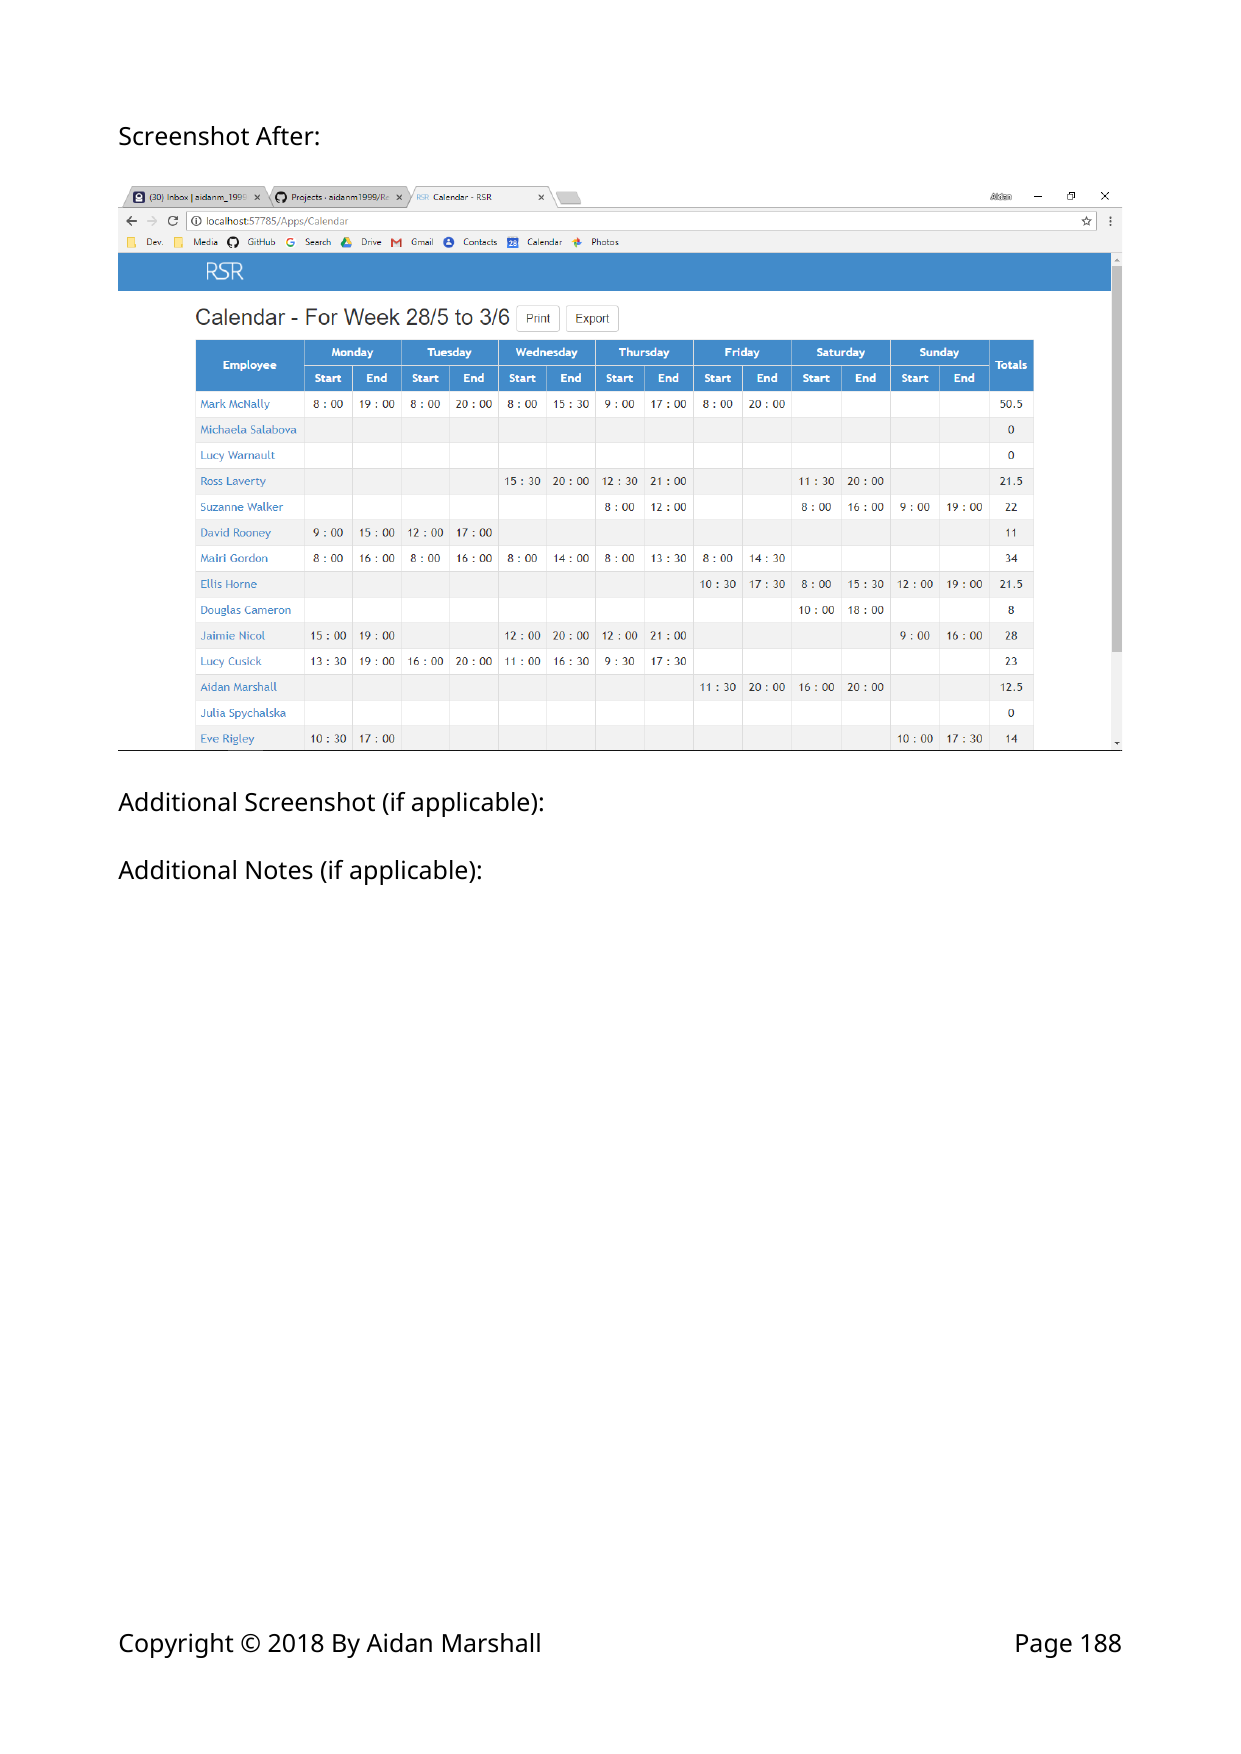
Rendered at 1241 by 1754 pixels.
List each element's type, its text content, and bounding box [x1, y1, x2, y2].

text Screenshot After: [118, 118, 1122, 152]
text Additional Screenshot (if applicable): [118, 785, 1122, 819]
text Additional Notes (if applicable): [118, 853, 1122, 887]
picture [118, 186, 1123, 751]
